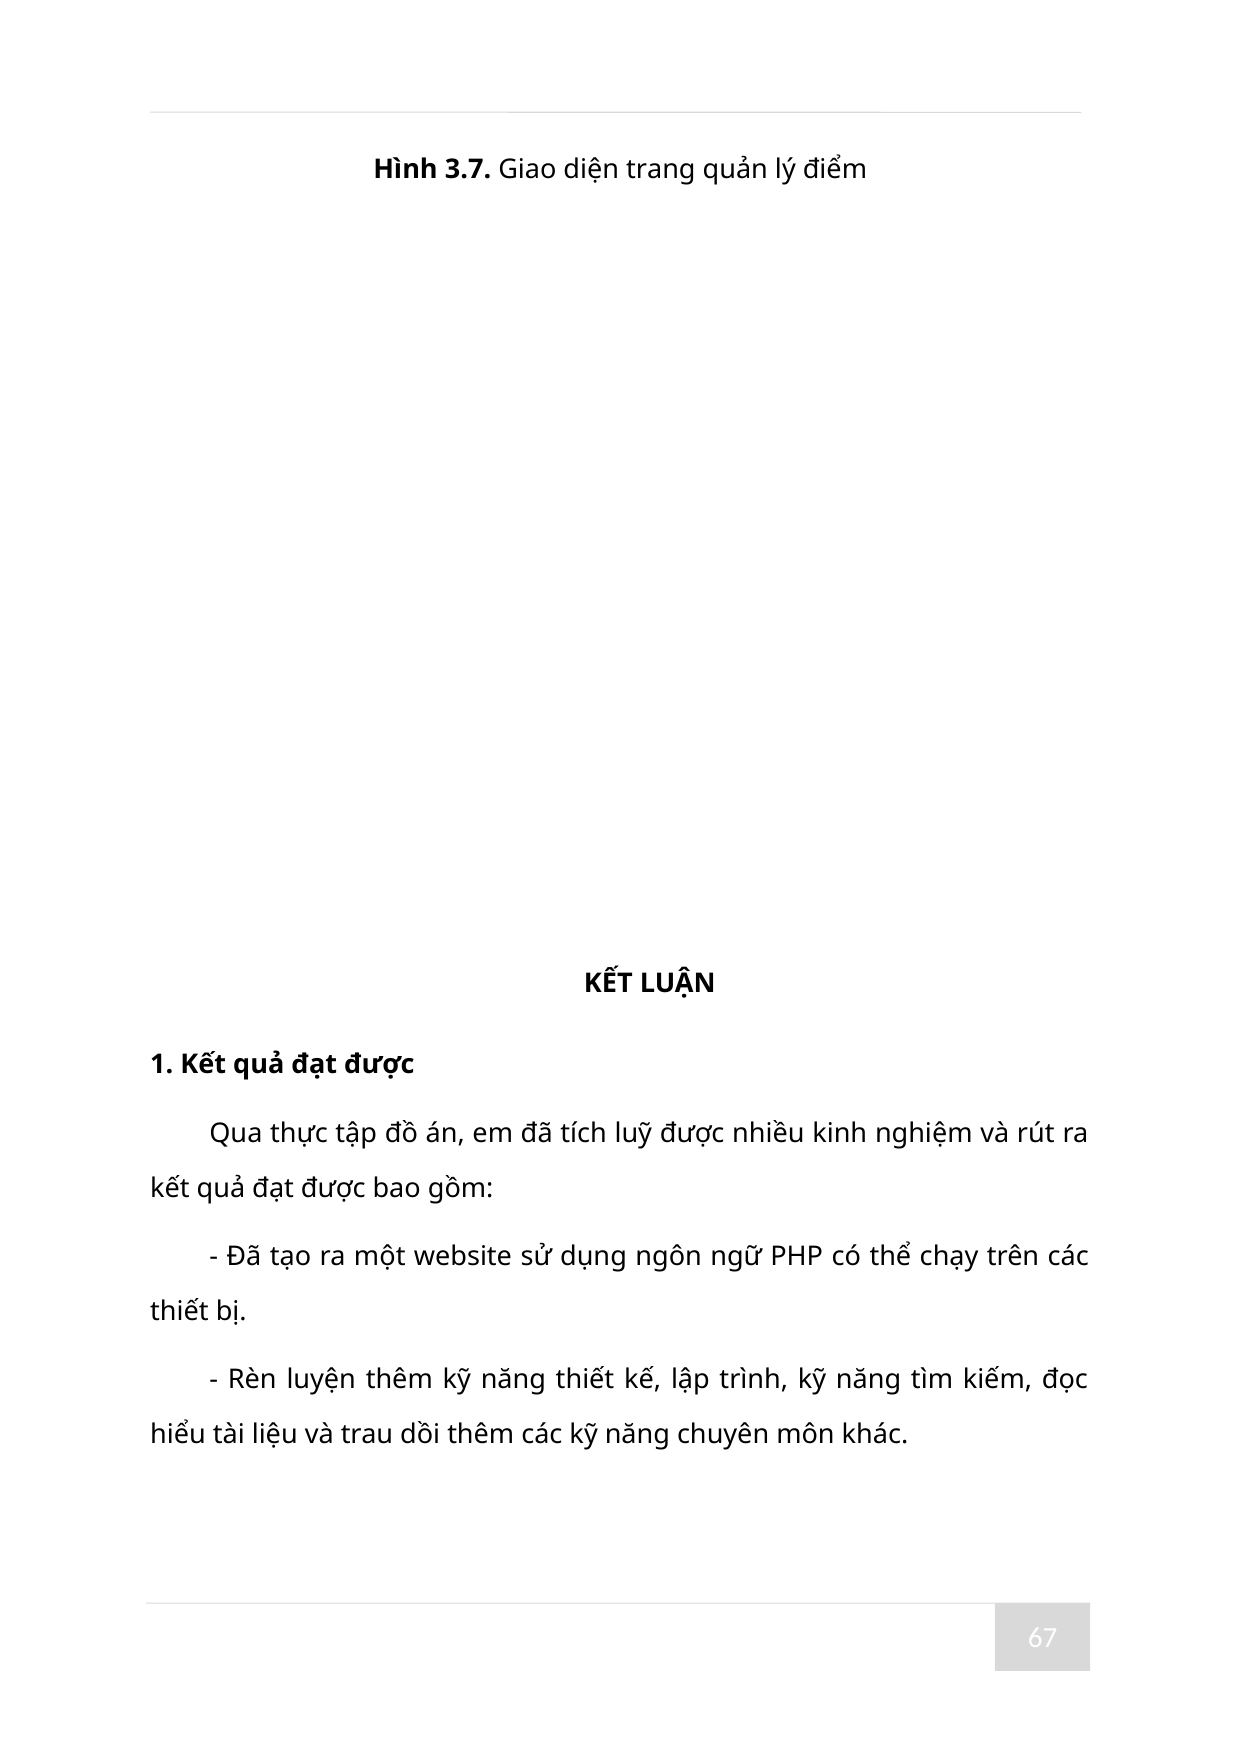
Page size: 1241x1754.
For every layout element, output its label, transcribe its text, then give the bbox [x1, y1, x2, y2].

text Hình 3.7. Giao diện trang quản lý điểm [150, 150, 1090, 187]
text - Rèn luyện thêm kỹ năng thiết kế, lập trình, kỹ năng tìm kiếm, đọc hiểu tài liệu và trau dồi thêm các kỹ năng chuyên môn khác. [150, 1359, 1090, 1452]
subtitle 1. Kết quả đạt được [150, 1044, 1090, 1081]
text - Đã tạo ra một website sử dụng ngôn ngữ PHP có thể chạy trên các thiết bị. [150, 1236, 1090, 1328]
subtitle KẾT LUẬN [150, 964, 1090, 1001]
text Qua thực tập đồ án, em đã tích luỹ được nhiều kinh nghiệm và rút ra kết quả đạt được bao gồm: [150, 1113, 1090, 1205]
